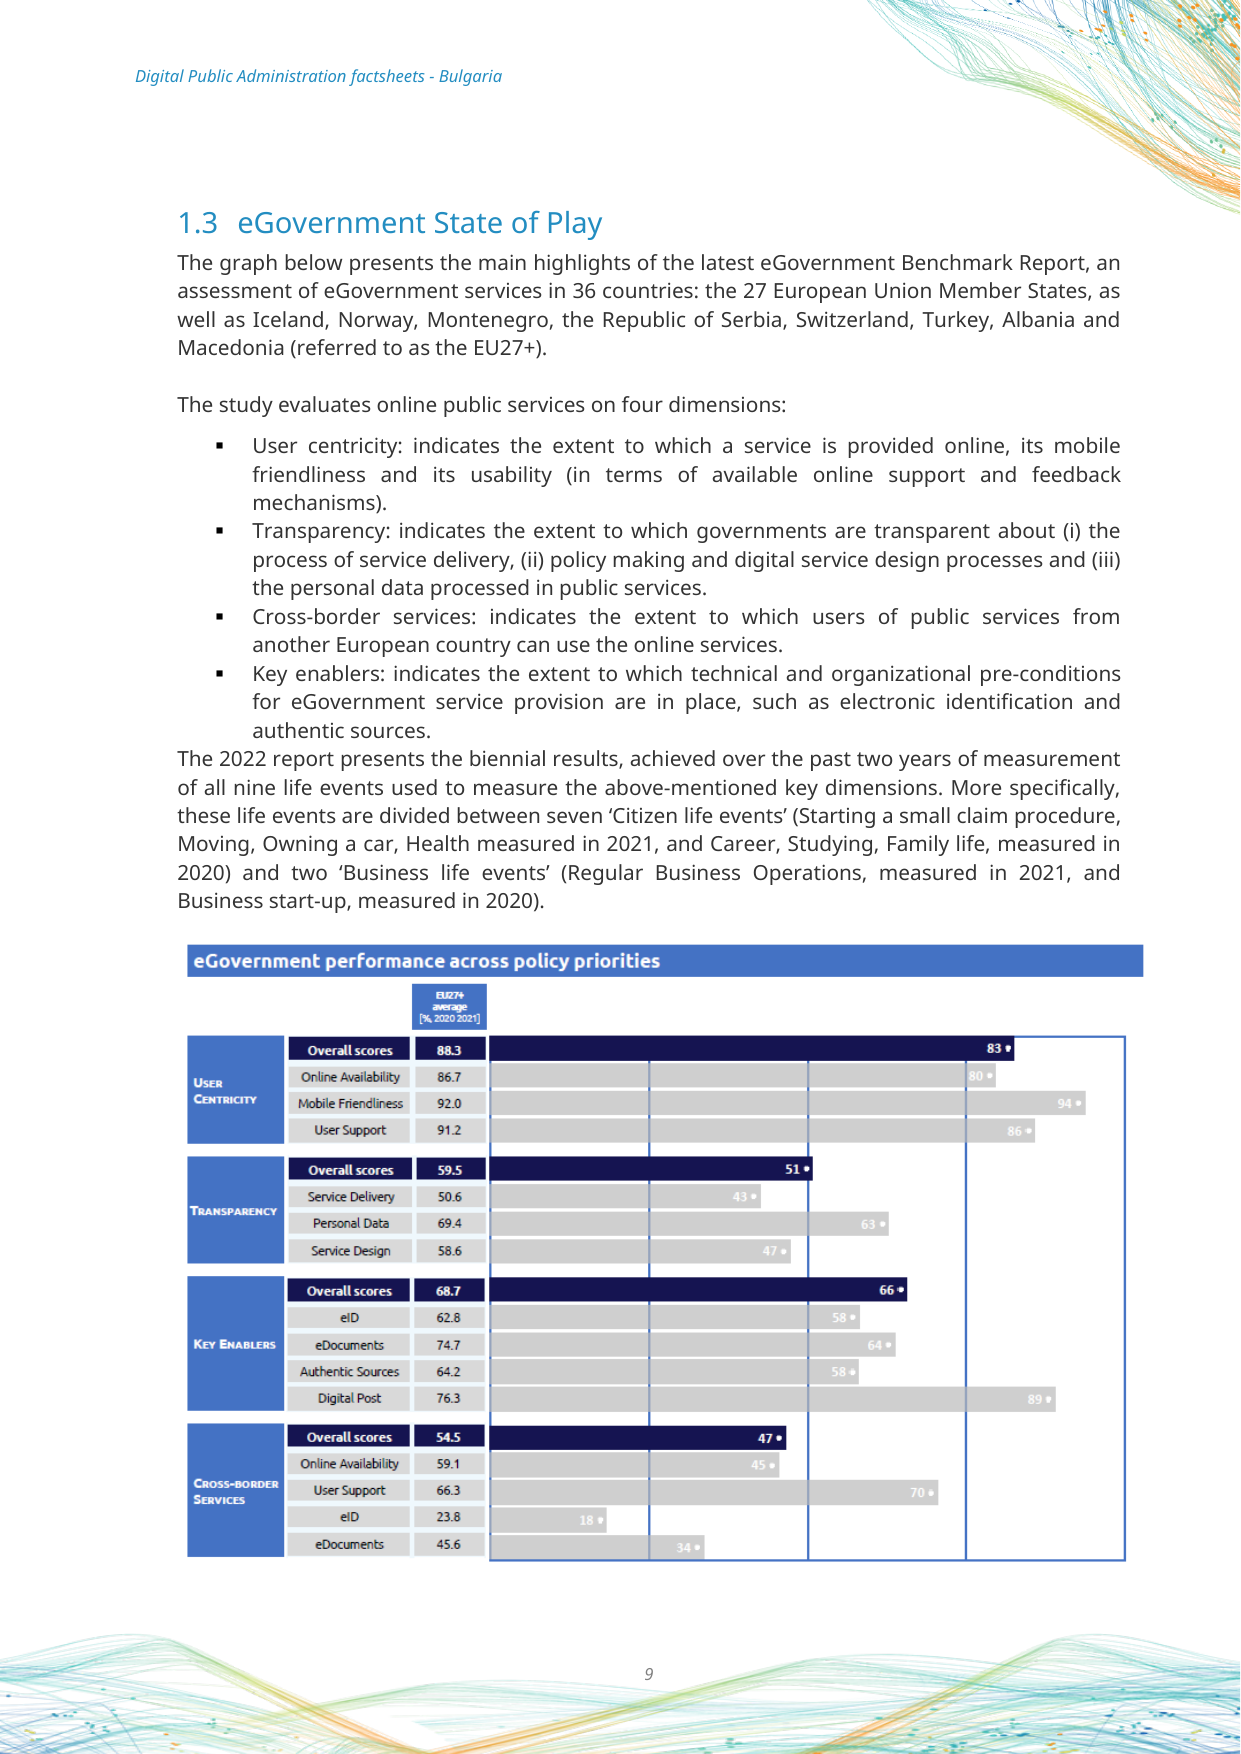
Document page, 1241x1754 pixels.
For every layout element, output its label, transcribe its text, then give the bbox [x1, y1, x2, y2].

text The graph below presents the main highlights of the latest eGovernment Benchmark Report, an assessment of eGovernment services in 36 countries: the 27 European Union Member States, as well as Iceland, Norway, Montenegro, the Republic of Serbia, Switzerland, Turkey, Albania and Macedonia (referred to as the EU27+). [177, 248, 1122, 362]
picture [819, 0, 1241, 234]
subtitle eGovernment State of Play [177, 202, 1122, 242]
picture [0, 1609, 1241, 1754]
picture [177, 939, 1148, 1572]
text The study evaluates online public services on four dimensions: [177, 390, 1122, 419]
text The 2022 report presents the biennial results, achieved over the past two years of measurement of all nine life events used to measure the above-mentioned key dimensions. More specifically, these life events are divided between seven ‘Citizen life events’ (Starting a small claim procedure, Moving, Owning a car, Health measured in 2021, and Career, Studying, Family life, measured in 2020) and two ‘Business life events’ (Regular Business Operations, measured in 2021, and Business start-up, measured in 2020). [177, 744, 1122, 915]
text Cross-border services: indicates the extent to which users of public services from another European country can use the online services. [214, 602, 1122, 659]
text Transparency: indicates the extent to which governments are transparent about (i) the process of service delivery, (ii) policy making and digital service design processes and (iii) the personal data processed in public services. [214, 517, 1122, 602]
text Key enablers: indicates the extent to which technical and organizational pre-conditions for eGovernment service provision are in place, such as electronic identification and authentic sources. [214, 659, 1122, 744]
text User centricity: indicates the extent to which a service is provided online, its mobile friendliness and its usability (in terms of available online support and feedback mechanisms). [214, 431, 1122, 517]
